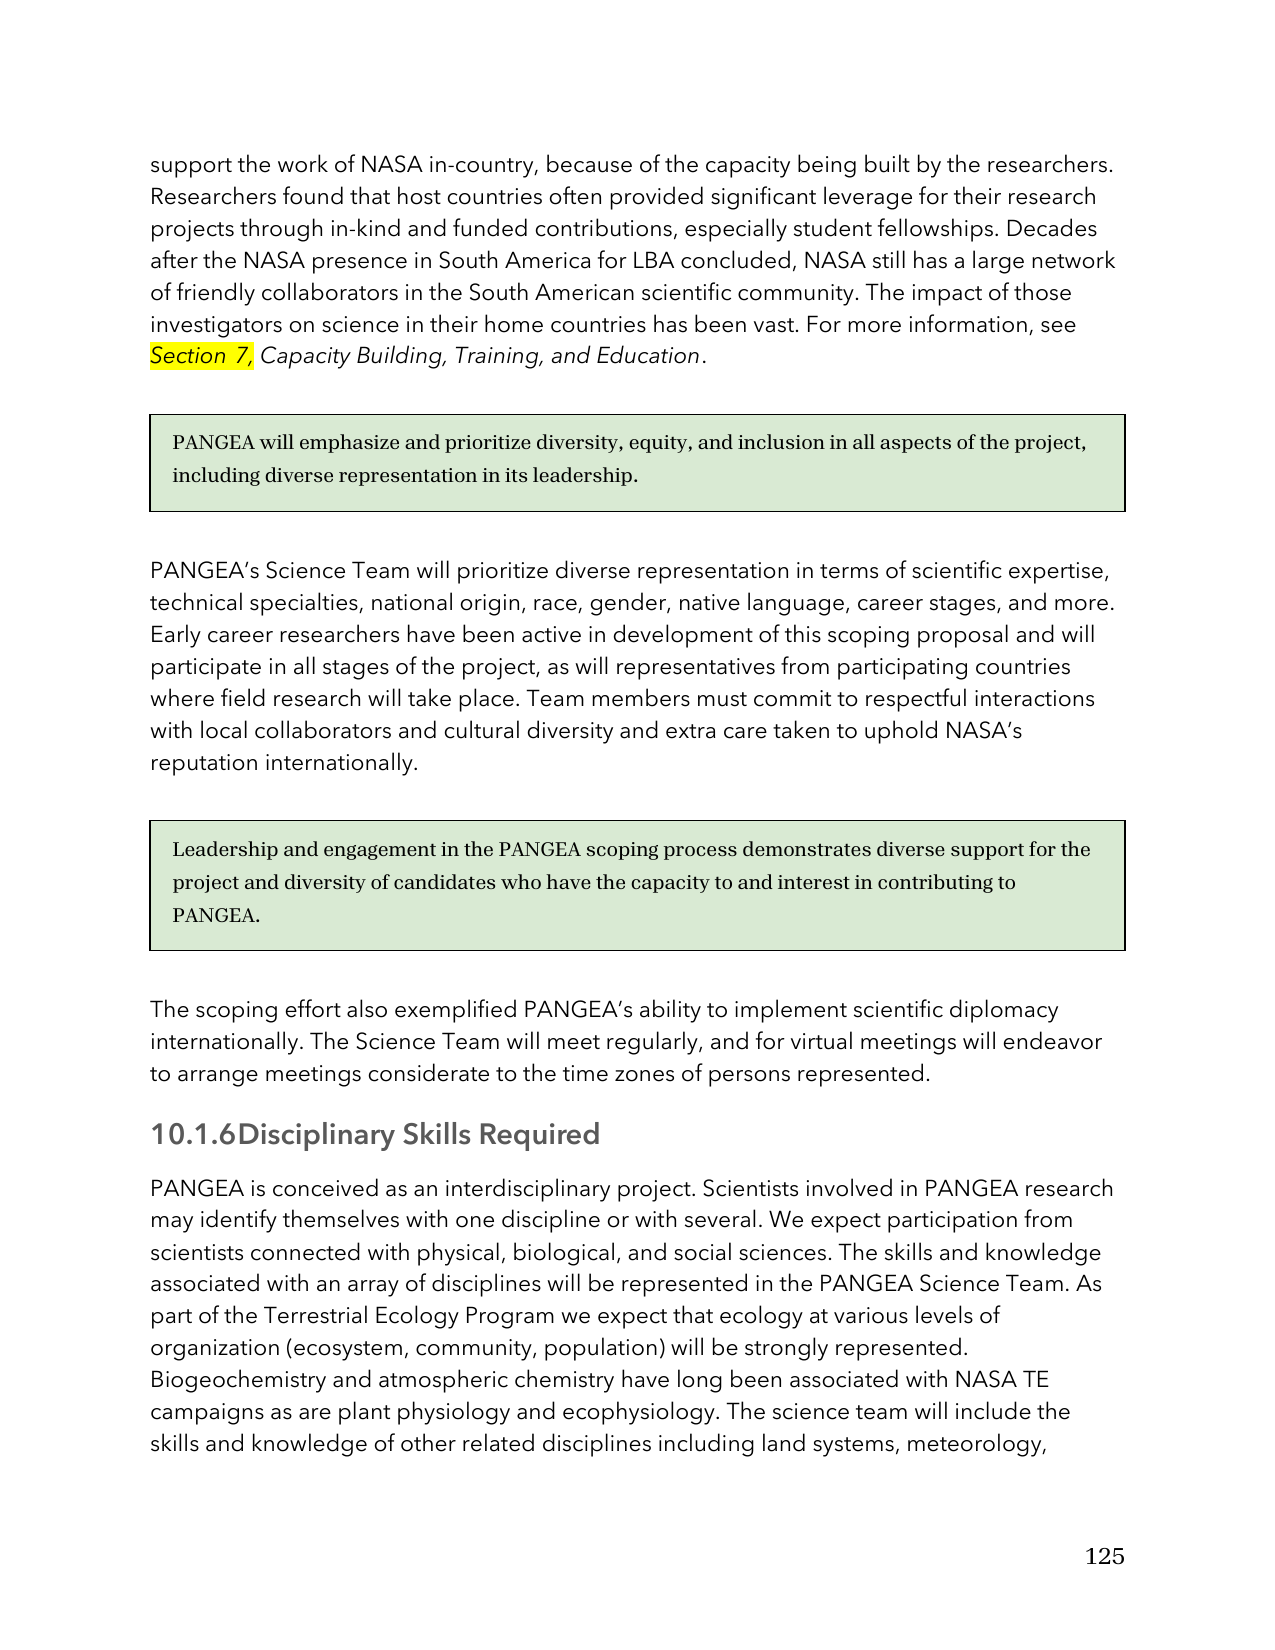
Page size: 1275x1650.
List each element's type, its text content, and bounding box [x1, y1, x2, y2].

text PANGEA’s Science Team will prioritize diverse representation in terms of scientific expertise, technical specialties, national origin, race, gender, native language, career stages, and more. Early career researchers have been active in development of this scoping proposal and will participate in all stages of the project, as will representatives from participating countries where field research will take place. Team members must commit to respectful interactions with local collaborators and cultural diversity and extra care taken to uphold NASA’s reputation internationally. [150, 556, 1125, 776]
subtitle Disciplinary Skills Required [150, 1116, 1125, 1152]
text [150, 150, 1125, 370]
table_header Leadership and engagement in the PANGEA scoping process demonstrates diverse support for the project and diversity of candidates who have the capacity to and interest in contributing to PANGEA. [151, 821, 1124, 950]
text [150, 1174, 1125, 1457]
text The scoping effort also exemplified PANGEA’s ability to implement scientific diplomacy internationally. The Science Team will meet regularly, and for virtual meetings will endeavor to arrange meetings considerate to the time zones of persons represented. [150, 996, 1125, 1087]
table_header PANGEA will emphasize and prioritize diversity, equity, and inclusion in all aspects of the project, including diverse representation in its leadership. [151, 415, 1124, 511]
